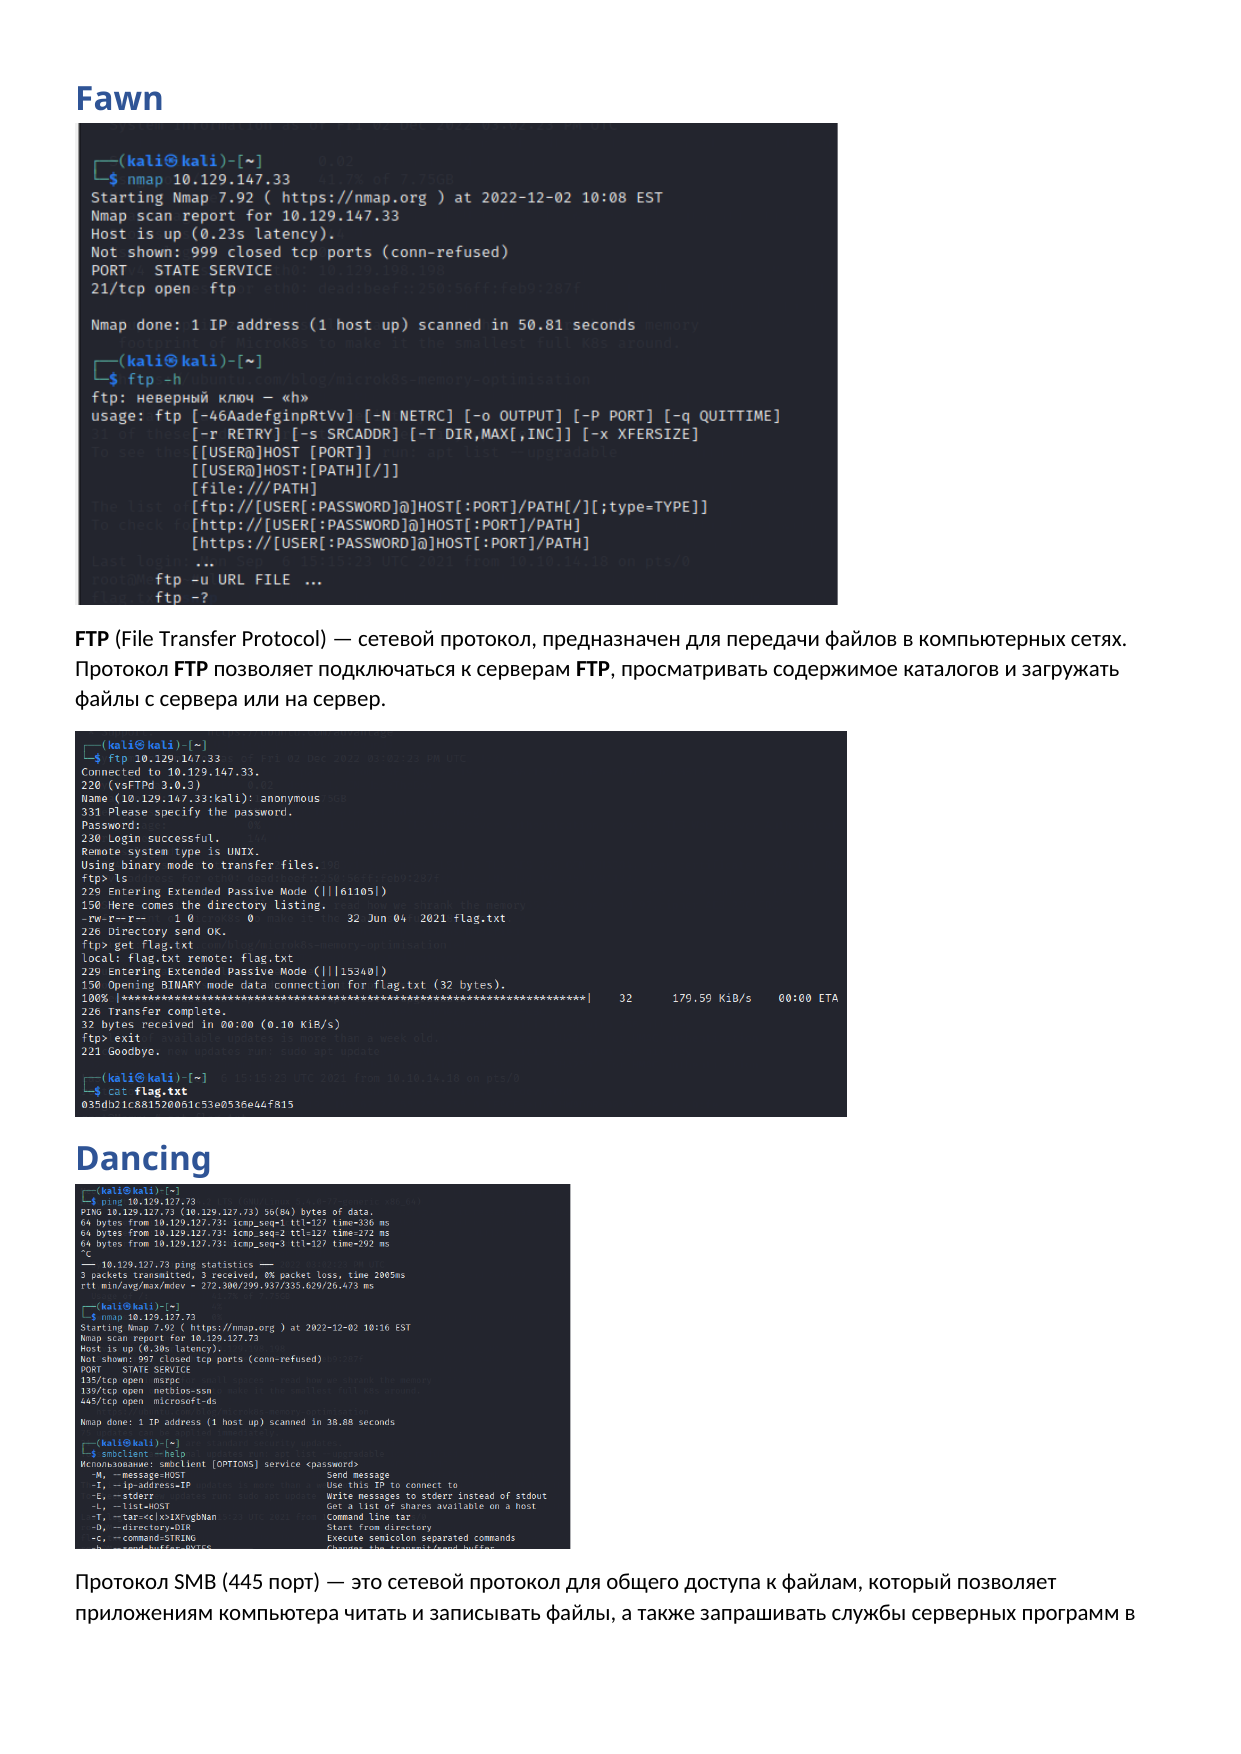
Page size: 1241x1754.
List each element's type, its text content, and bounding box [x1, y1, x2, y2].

picture [75, 123, 838, 605]
text FTP (File Transfer Protocol) — сетевой протокол, предназначен для передачи файлов в компьютерных сетях. Протокол FTP позволяет подключаться к серверам FTP, просматривать содержимое каталогов и загружать файлы с сервера или на сервер. [75, 624, 1165, 712]
subtitle Fawn [75, 75, 1165, 120]
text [75, 1567, 1165, 1626]
picture [75, 731, 847, 1117]
picture [75, 1184, 571, 1549]
subtitle Dancing [75, 1135, 1165, 1181]
